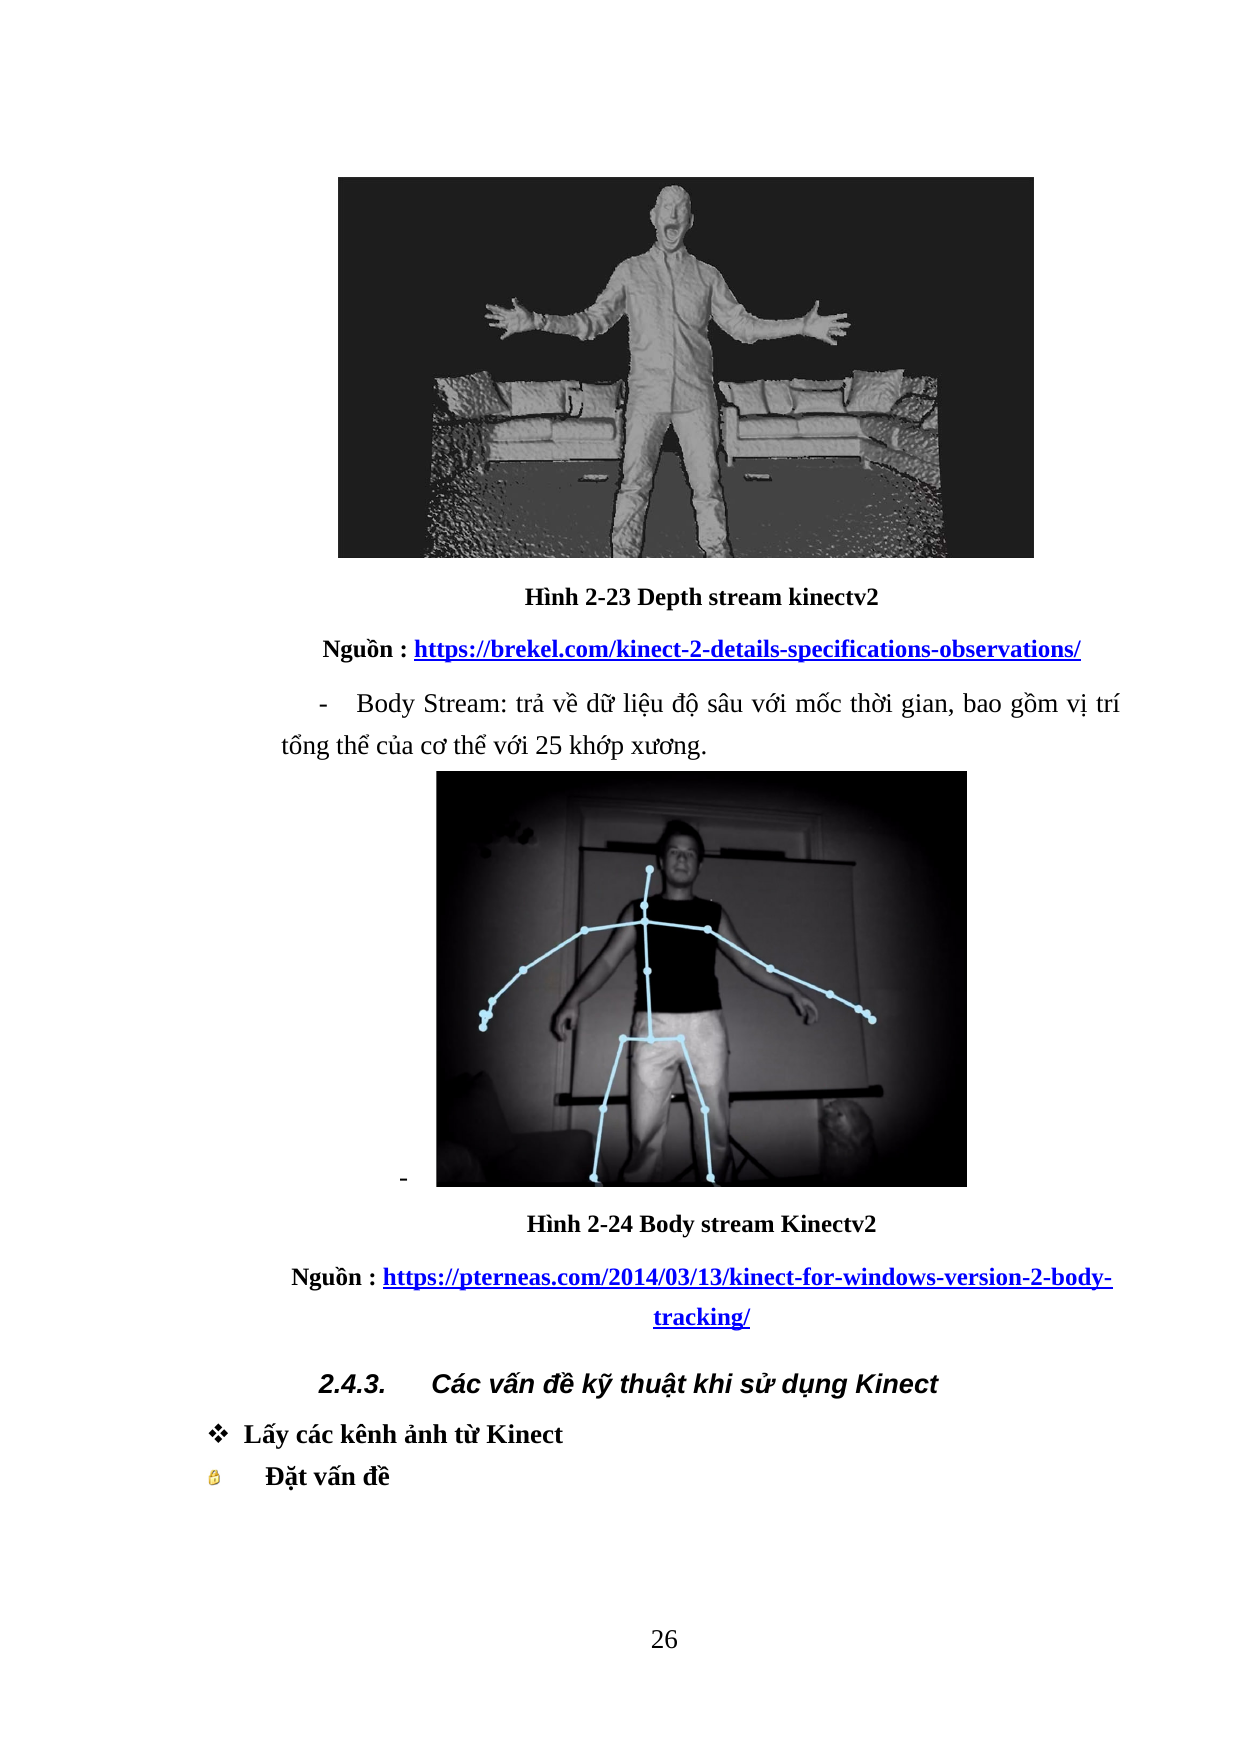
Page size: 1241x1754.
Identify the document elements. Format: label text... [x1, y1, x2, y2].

text Body Stream: trả về dữ liệu độ sâu với mốc thời gian, bao gồm vị trí tổng thể của cơ thể với 25 khớp xương. [281, 687, 1122, 760]
text Đặt vấn đề [206, 1460, 1122, 1491]
picture [207, 1468, 221, 1486]
picture [338, 177, 1034, 558]
picture [436, 771, 967, 1187]
subtitle Các vấn đề kỹ thuật khi sử dụng Kinect [281, 1368, 1122, 1399]
text Nguồn : https://brekel.com/kinect-2-details-specifications-observations/ [281, 634, 1122, 663]
text Nguồn : https://pterneas.com/2014/03/13/kinect-for-windows-version-2-body-tracking/ [281, 1262, 1122, 1331]
text Lấy các kênh ảnh từ Kinect [206, 1418, 1122, 1449]
